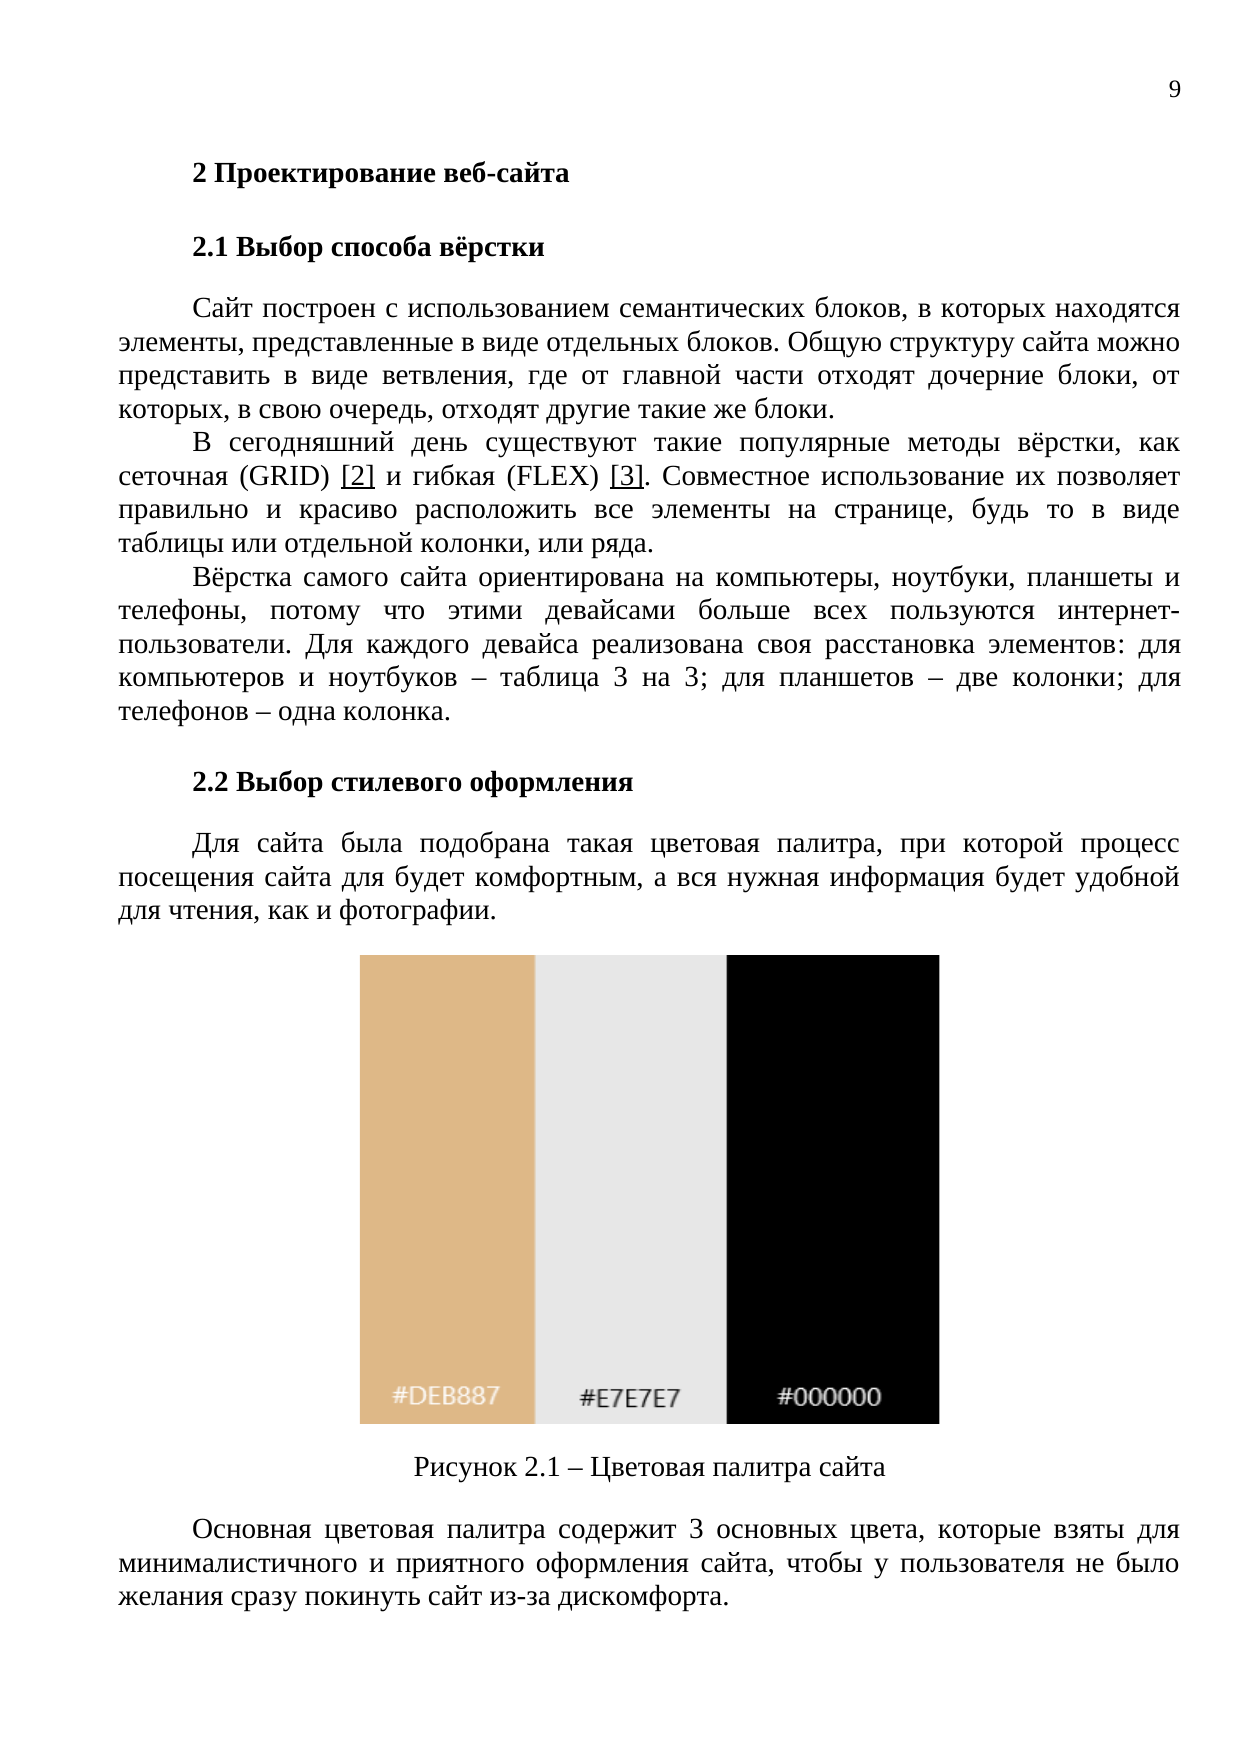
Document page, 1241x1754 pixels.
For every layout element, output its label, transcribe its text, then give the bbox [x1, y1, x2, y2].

text Вёрстка самого сайта ориентирована на компьютеры, ноутбуки, планшеты и телефоны, потому что этими девайсами больше всех пользуются интернет-пользователи. Для каждого девайса реализована своя расстановка элементов: для компьютеров и ноутбуков – таблица 3 на 3; для планшетов – две колонки; для телефонов – одна колонка. [118, 559, 1181, 726]
text Рисунок 2.1 – Цветовая палитра сайта [118, 1449, 1181, 1482]
subtitle Выбор способа вёрстки [192, 229, 1181, 263]
subtitle Проектирование веб-сайта [192, 156, 1181, 189]
subtitle Выбор стилевого оформления [192, 764, 1181, 797]
text Сайт построен с использованием семантических блоков, в которых находятся элементы, представленные в виде отдельных блоков. Общую структуру сайта можно представить в виде ветвления, где от главной части отходят дочерние блоки, от которых, в свою очередь, отходят другие такие же блоки. [118, 290, 1181, 424]
text Для сайта была подобрана такая цветовая палитра, при которой процесс посещения сайта для будет комфортным, а вся нужная информация будет удобной для чтения, как и фотографии. [118, 825, 1181, 926]
text Основная цветовая палитра содержит 3 основных цвета, которые взяты для минималистичного и приятного оформления сайта, чтобы у пользователя не было желания сразу покинуть сайт из-за дискомфорта. [118, 1511, 1181, 1612]
text В сегодняшний день существуют такие популярные методы вёрстки, как сеточная (GRID) [2] и гибкая (FLEX) [3]. Совместное использование их позволяет правильно и красиво расположить все элементы на странице, будь то в виде таблицы или отдельной колонки, или ряда. [118, 424, 1181, 559]
picture [359, 955, 940, 1424]
